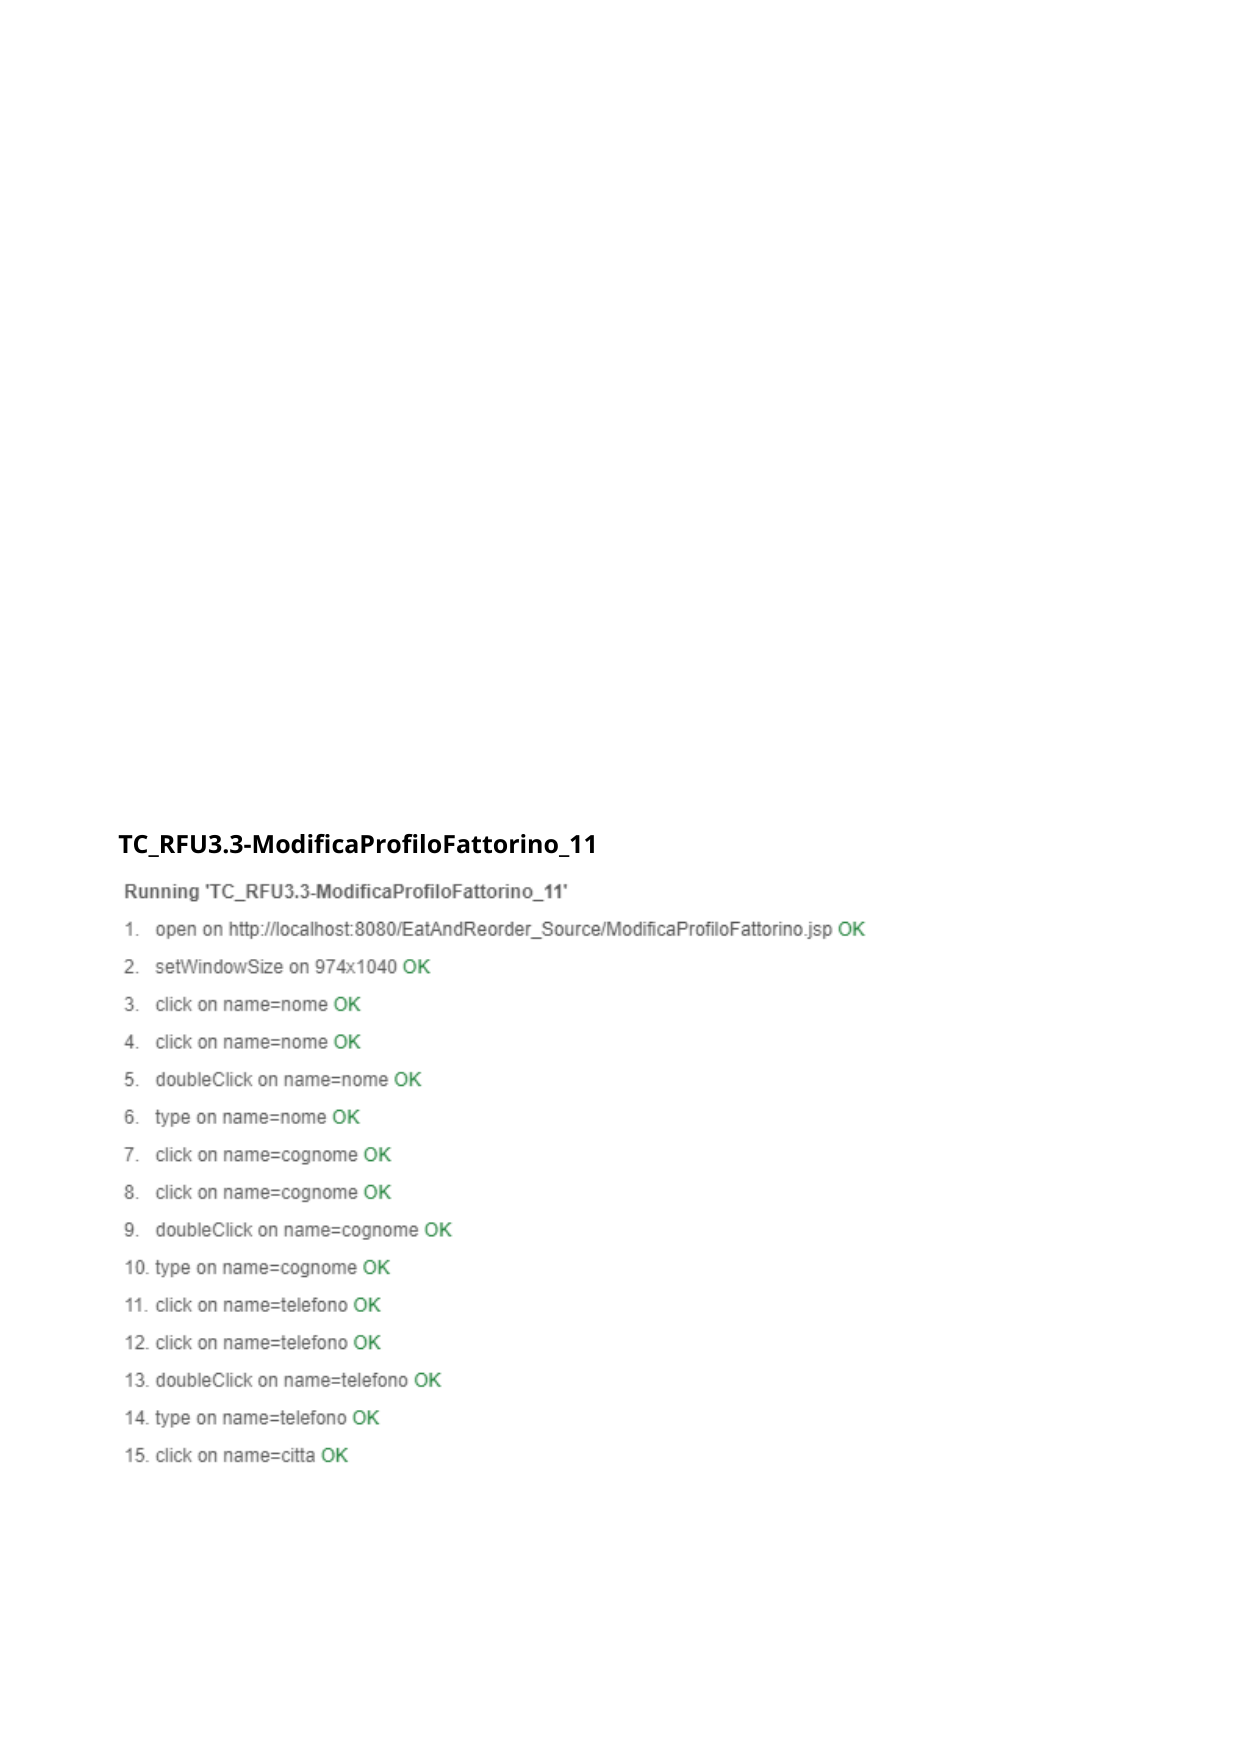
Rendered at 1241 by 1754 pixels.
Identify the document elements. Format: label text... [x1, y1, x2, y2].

text TC_RFU3.3-ModificaProfiloFattorino_11 [118, 827, 1122, 861]
picture [118, 875, 875, 1467]
